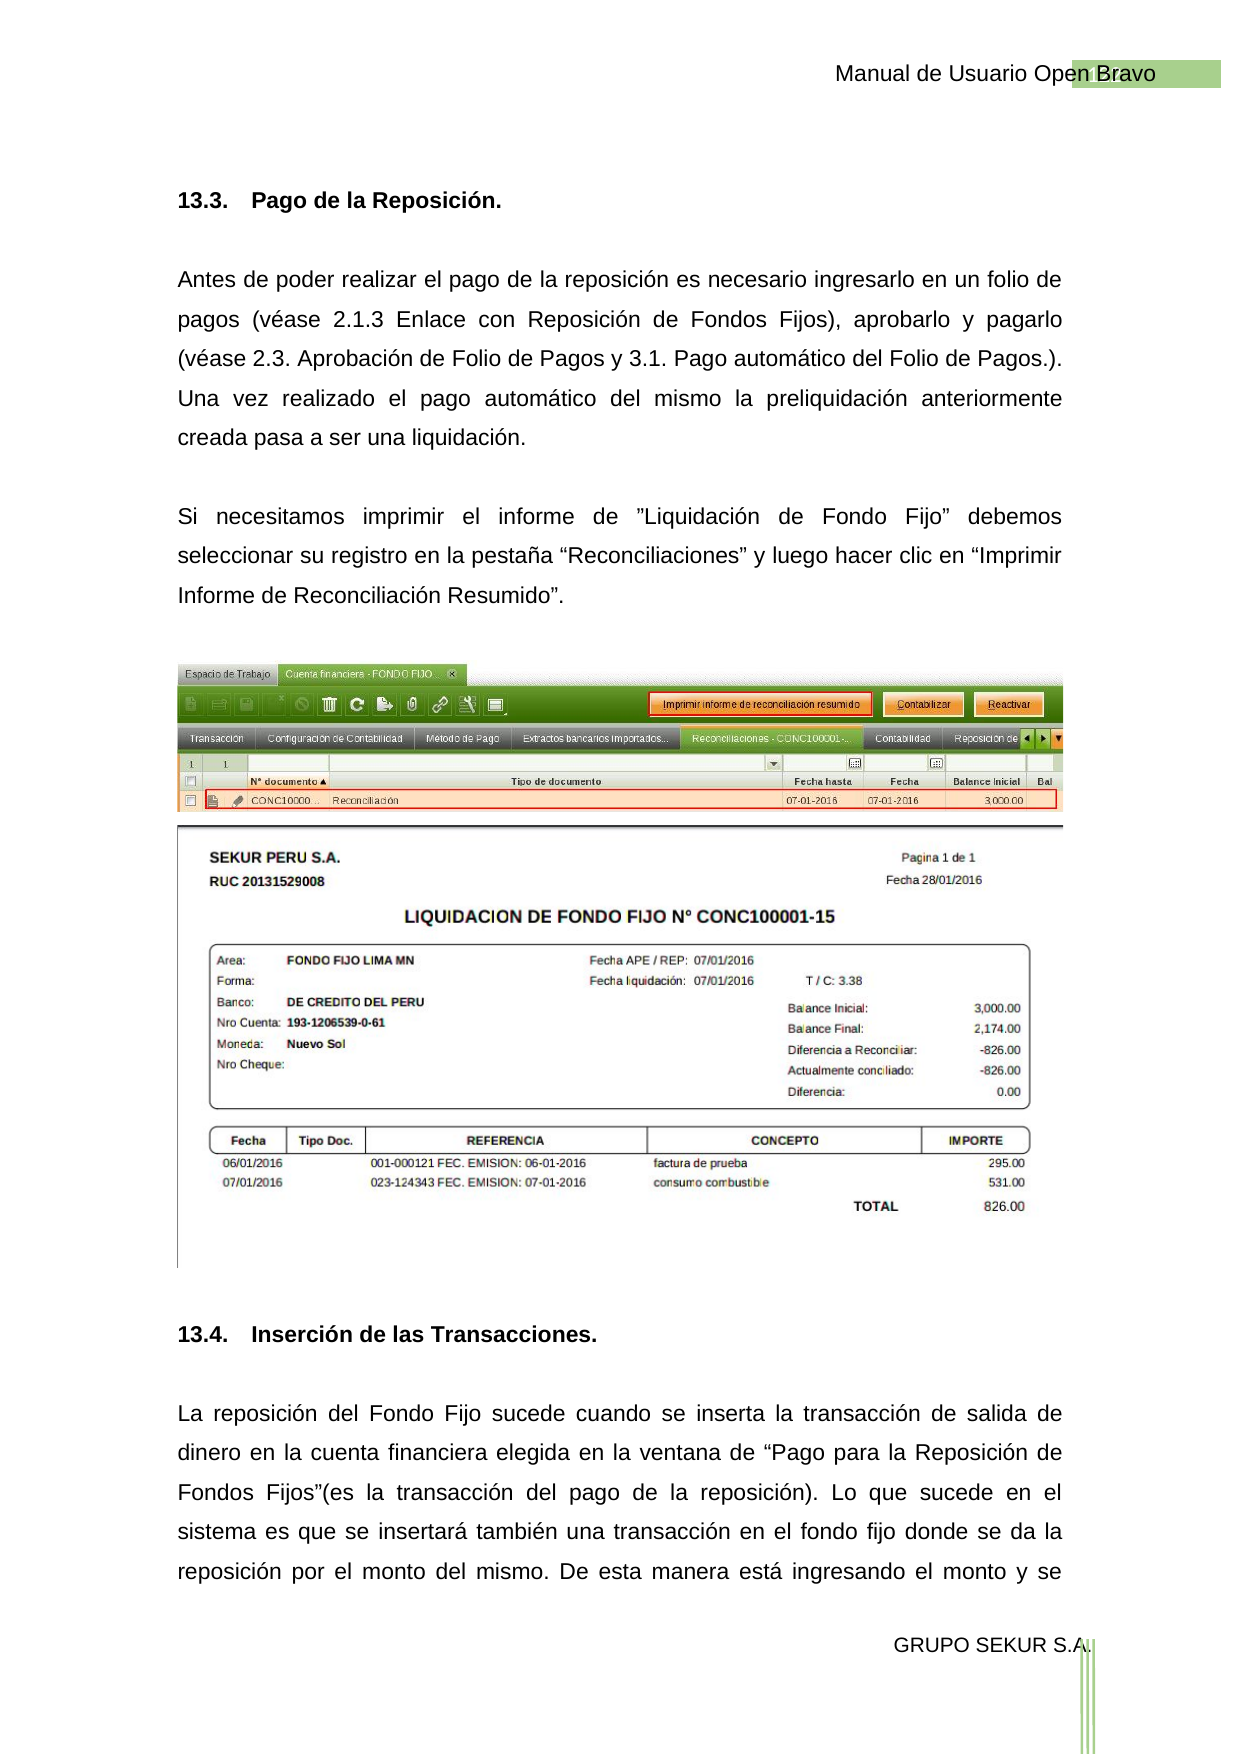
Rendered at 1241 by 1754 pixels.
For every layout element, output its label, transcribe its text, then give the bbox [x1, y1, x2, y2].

list Si necesitamos imprimir el informe de ”Liquidación de Fondo Fijo” debemos seleccionar su registro en la pestaña “Reconciliaciones” y luego hacer clic en “Imprimir Informe de Reconciliación Resumido”. [177, 503, 1063, 608]
list Inserción de las Transacciones. [177, 1321, 1063, 1347]
list Pago de la Reposición. [177, 187, 1063, 213]
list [177, 1400, 1063, 1584]
list Antes de poder realizar el pago de la reposición es necesario ingresarlo en un folio de pagos (véase 2.1.3 Enlace con Reposición de Fondos Fijos), aprobarlo y pagarlo (véase 2.3. Aprobación de Folio de Pagos y 3.1. Pago automático del Folio de Pagos.). Una vez realizado el pago automático del mismo la preliquidación anteriormente creada pasa a ser una liquidación. [177, 266, 1063, 450]
picture [177, 660, 1064, 812]
picture [177, 825, 1064, 1268]
